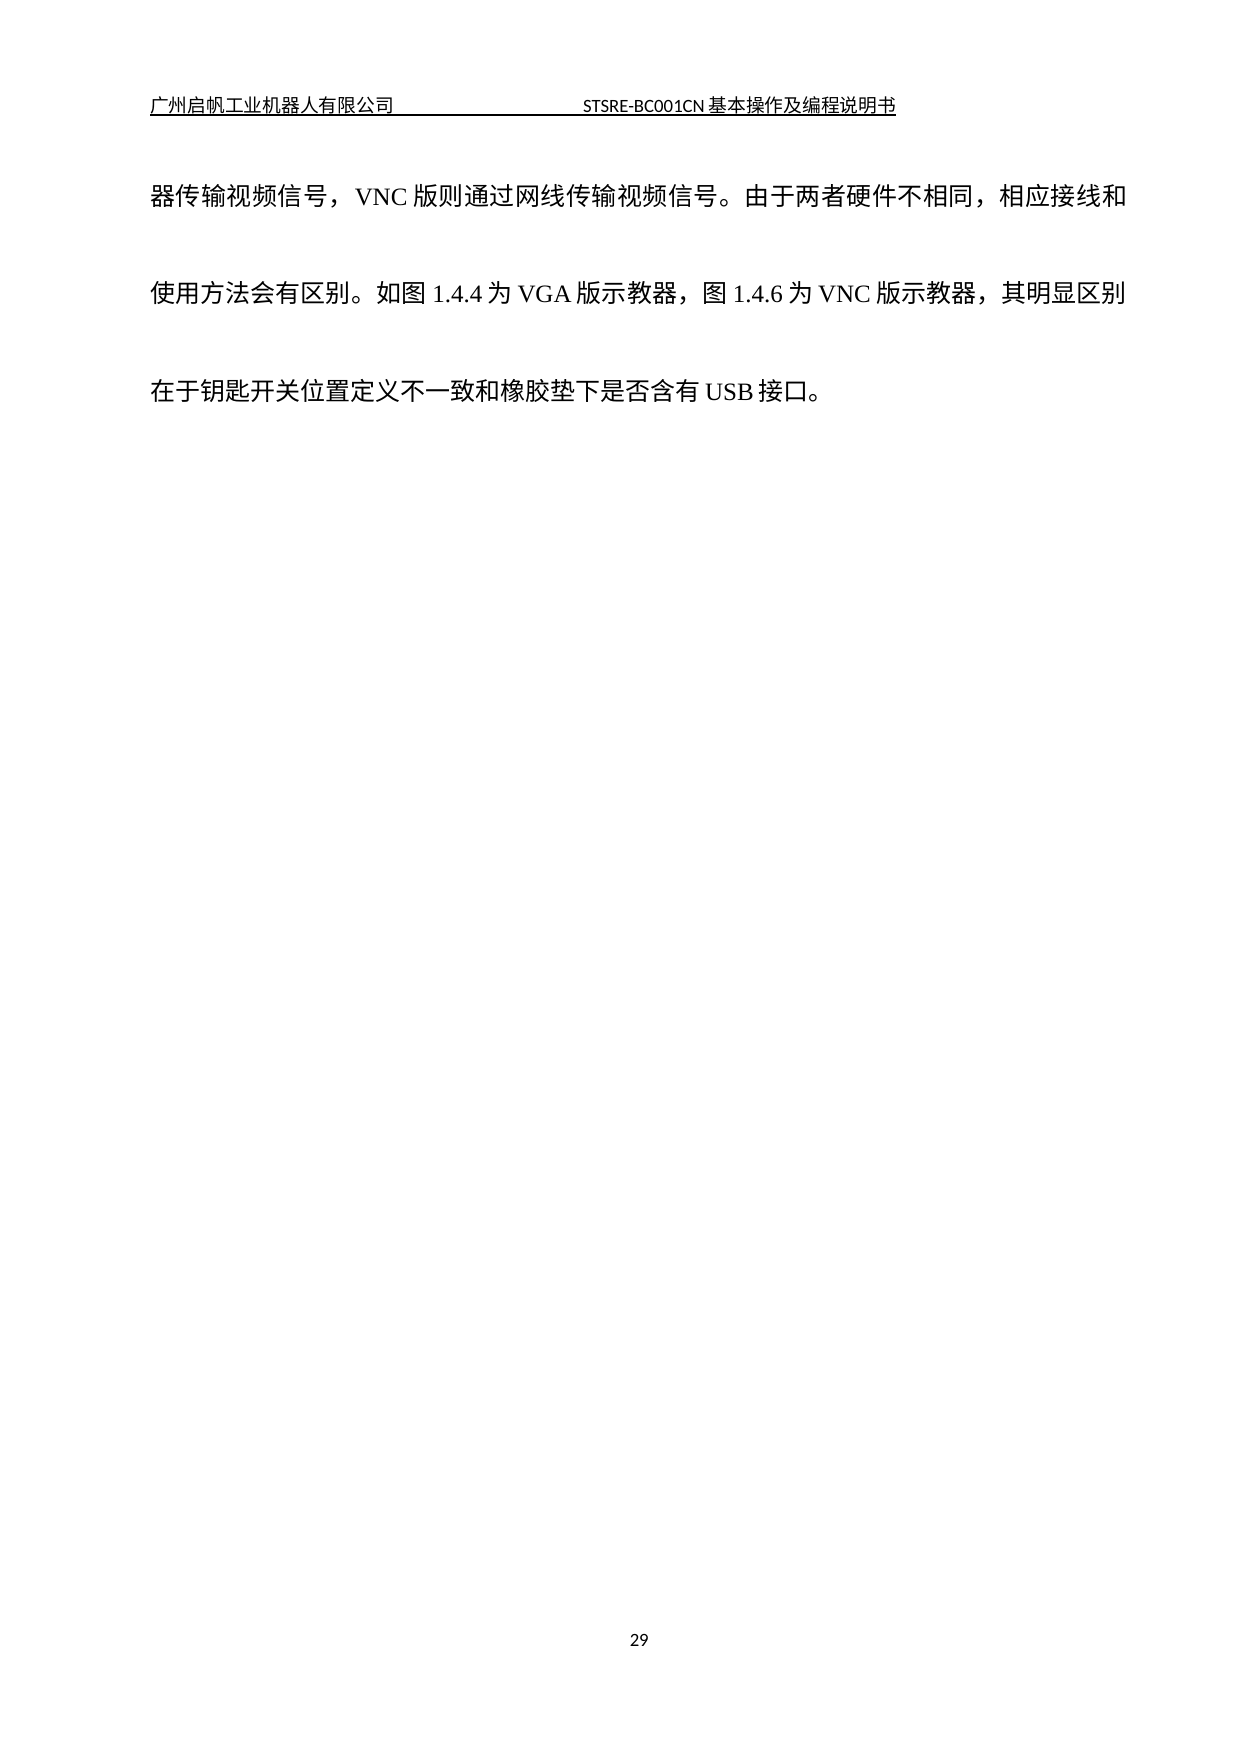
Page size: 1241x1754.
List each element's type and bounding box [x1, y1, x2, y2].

text [150, 162, 1128, 422]
